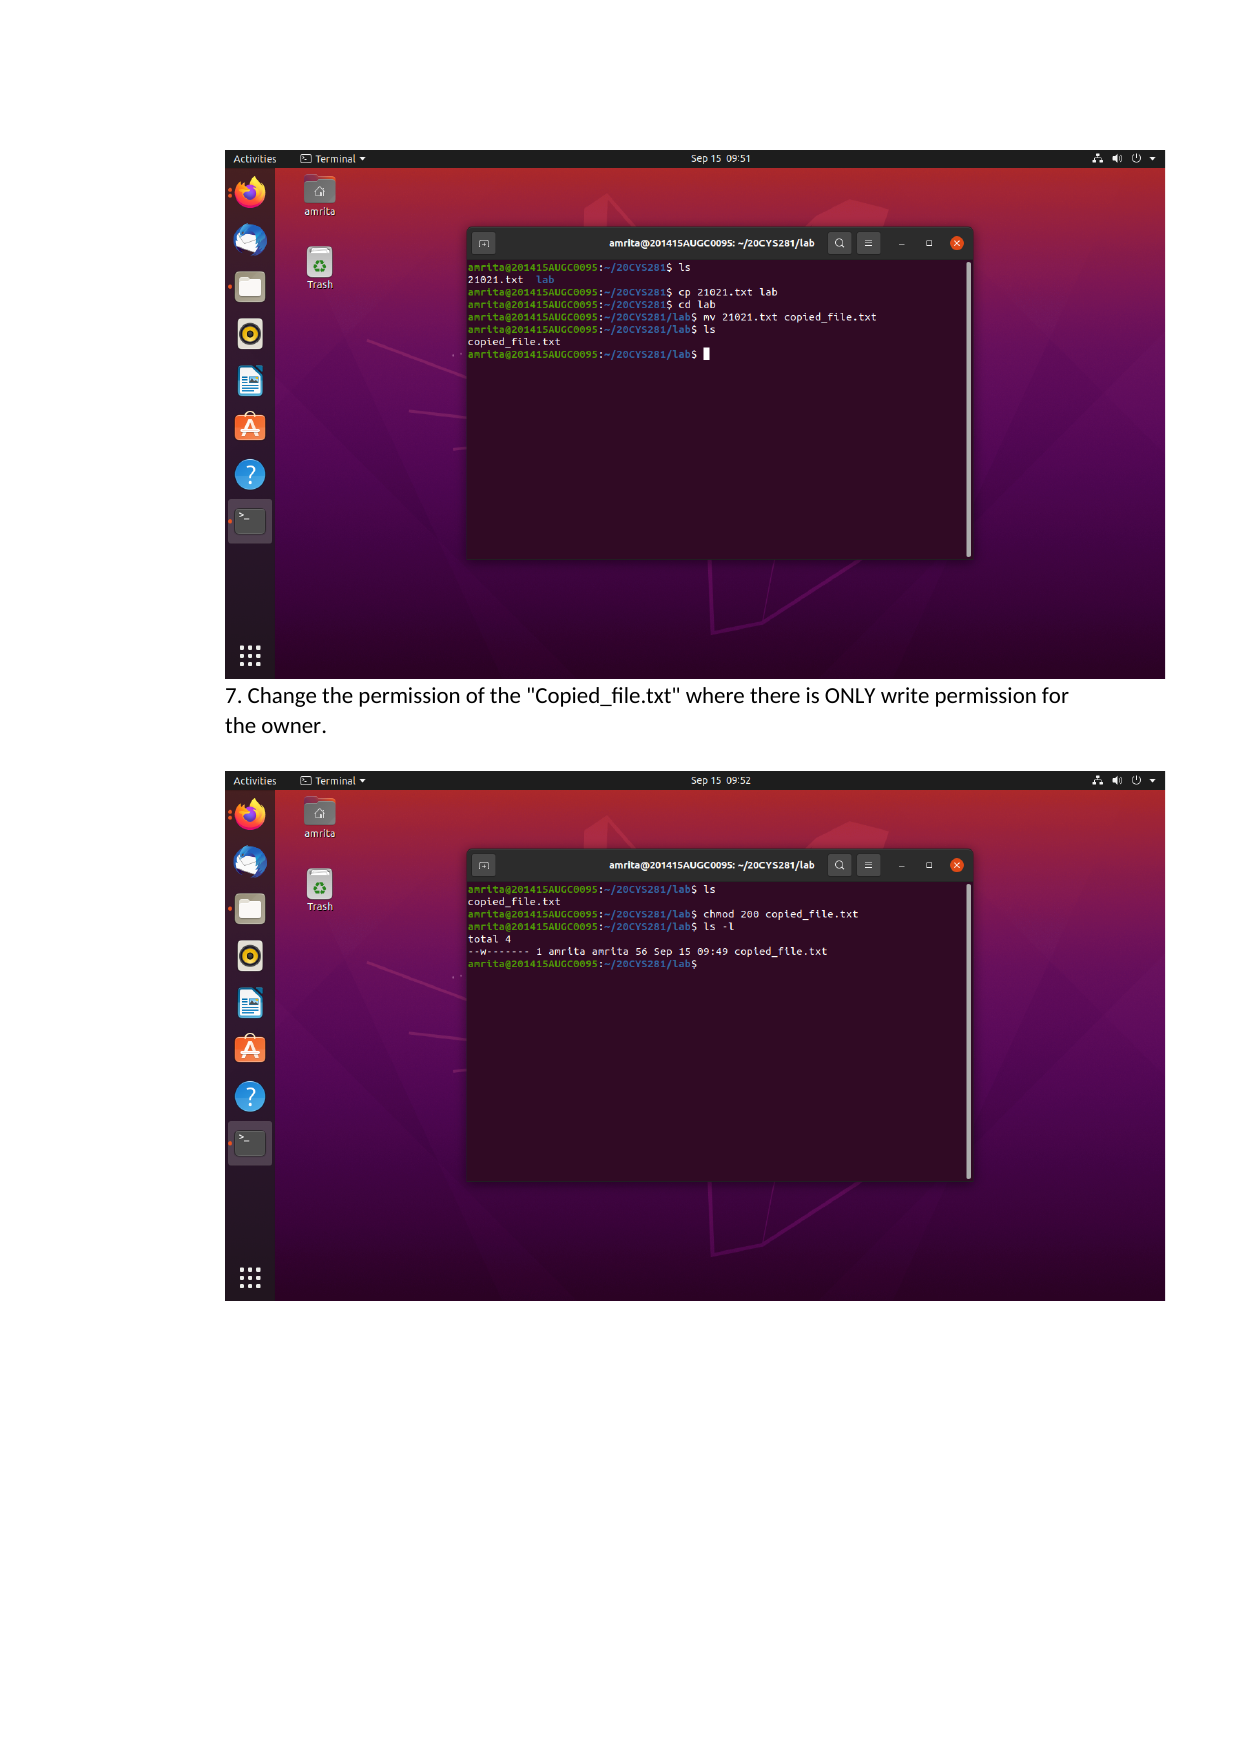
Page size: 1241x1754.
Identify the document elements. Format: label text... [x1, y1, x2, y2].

picture [225, 150, 1166, 679]
picture [225, 771, 1166, 1301]
list 7. Change the permission of the "Copied_file.txt" where there is ONLY write permission for the owner. [225, 681, 1090, 739]
